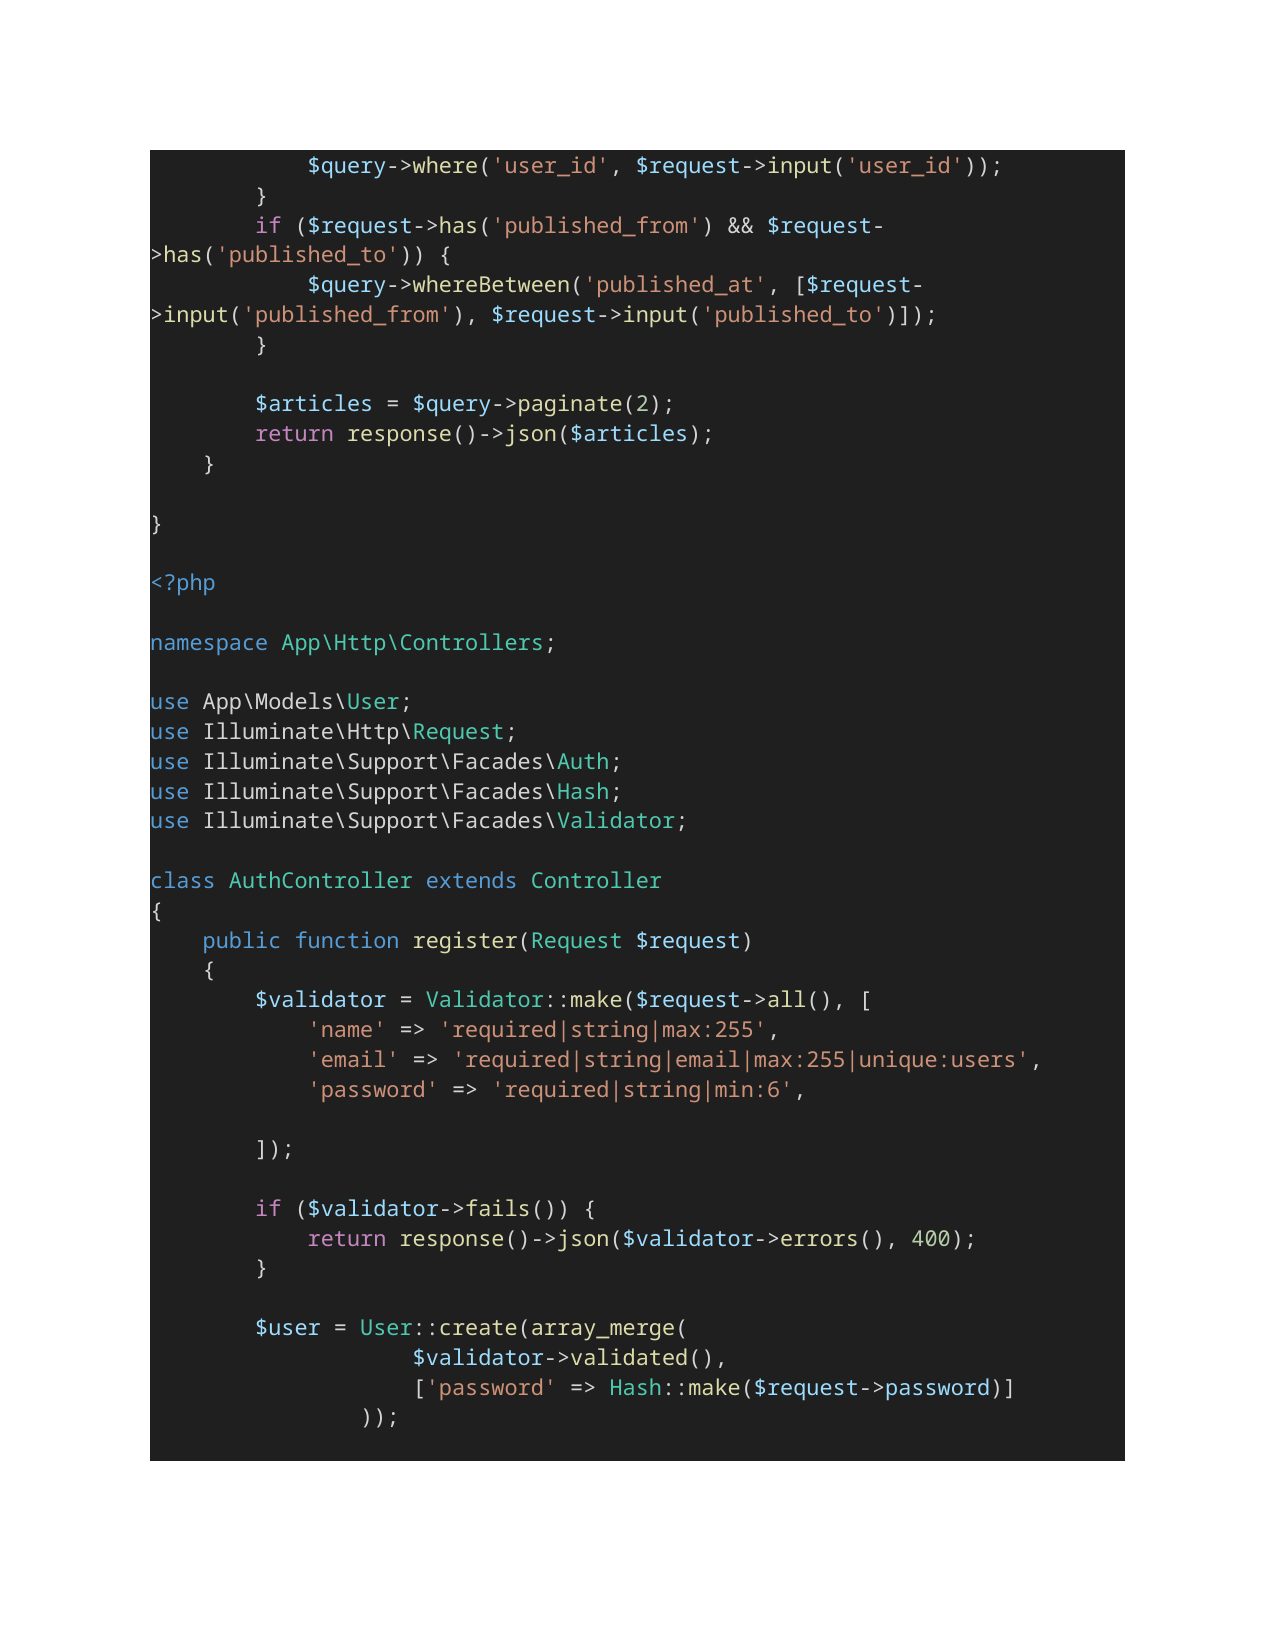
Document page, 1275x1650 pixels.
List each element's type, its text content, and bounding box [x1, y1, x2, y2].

text $articles = $query->paginate(2); [150, 388, 1125, 418]
text } [150, 329, 1125, 358]
text ['password' => Hash::make($request->password)] [150, 1371, 1125, 1401]
text 'email' => 'required|string|email|max:255|unique:users', [150, 1044, 1125, 1073]
text public function register(Request $request) [150, 924, 1125, 954]
text 'name' => 'required|string|max:255', [150, 1014, 1125, 1044]
text use Illuminate\Support\Facades\Auth; [150, 746, 1125, 776]
text class AuthController extends Controller [150, 865, 1125, 895]
text { [150, 954, 1125, 984]
text use Illuminate\Support\Facades\Hash; [150, 776, 1125, 805]
text return response()->json($validator->errors(), 400); [150, 1222, 1125, 1252]
text namespace App\Http\Controllers; [150, 627, 1125, 656]
text { [150, 895, 1125, 924]
text $validator = Validator::make($request->all(), [ [150, 984, 1125, 1014]
text return response()->json($articles); [150, 418, 1125, 448]
text if ($request->has('published_from') && $request->has('published_to')) { [150, 209, 1125, 269]
text 'password' => 'required|string|min:6', [150, 1073, 1125, 1103]
text $query->whereBetween('published_at', [$request->input('published_from'), $request->input('published_to')]); [150, 269, 1125, 329]
text use Illuminate\Http\Request; [150, 716, 1125, 746]
text use Illuminate\Support\Facades\Validator; [150, 805, 1125, 835]
text <?php [150, 567, 1125, 597]
text $validator->validated(), [150, 1342, 1125, 1371]
text ]); [150, 1133, 1125, 1163]
text } [150, 180, 1125, 209]
text use App\Models\User; [150, 686, 1125, 716]
text )); [150, 1401, 1125, 1431]
text } [150, 1252, 1125, 1282]
text } [150, 448, 1125, 478]
text $user = User::create(array_merge( [150, 1312, 1125, 1342]
text if ($validator->fails()) { [150, 1193, 1125, 1222]
text } [150, 507, 1125, 537]
text $query->where('user_id', $request->input('user_id')); [150, 150, 1125, 180]
